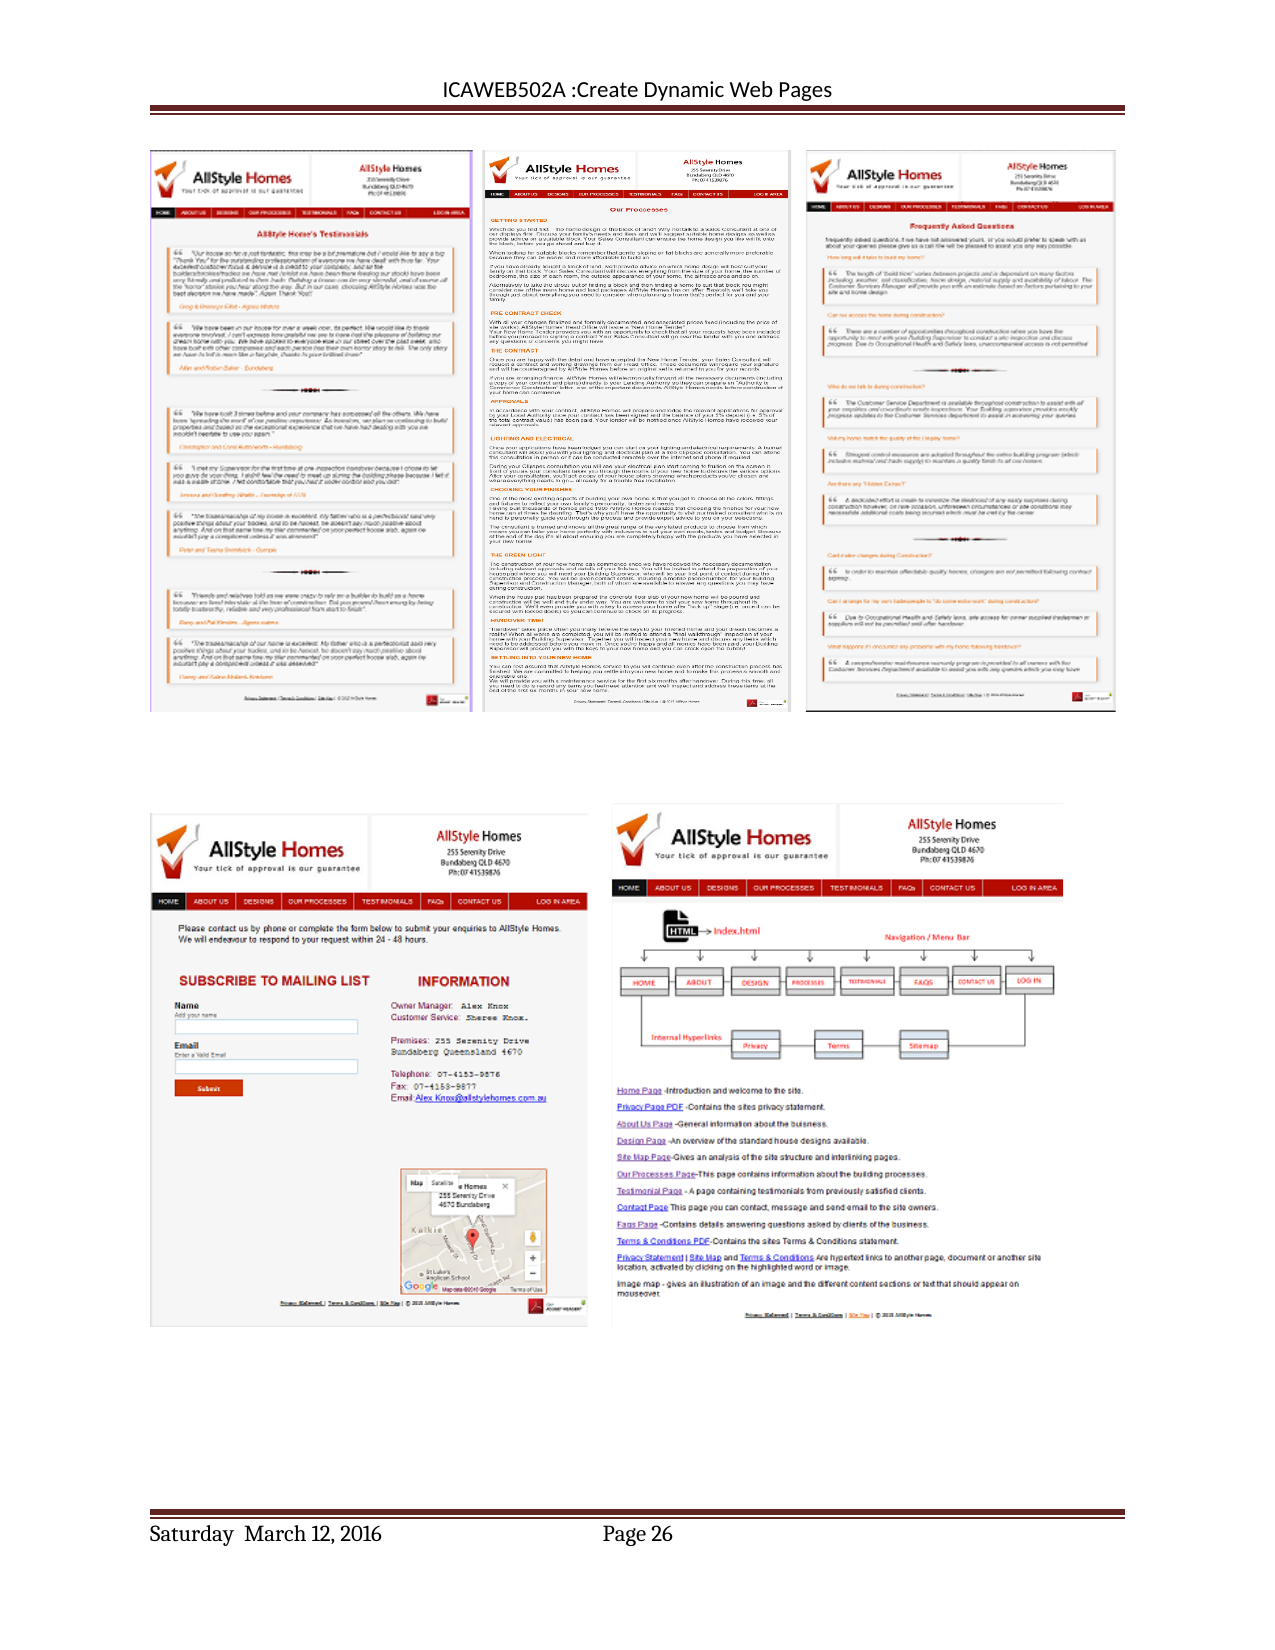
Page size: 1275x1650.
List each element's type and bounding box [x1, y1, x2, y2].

picture [150, 813, 588, 1327]
picture [611, 803, 1064, 1327]
picture [805, 150, 1116, 712]
picture [482, 150, 792, 712]
picture [150, 150, 473, 712]
